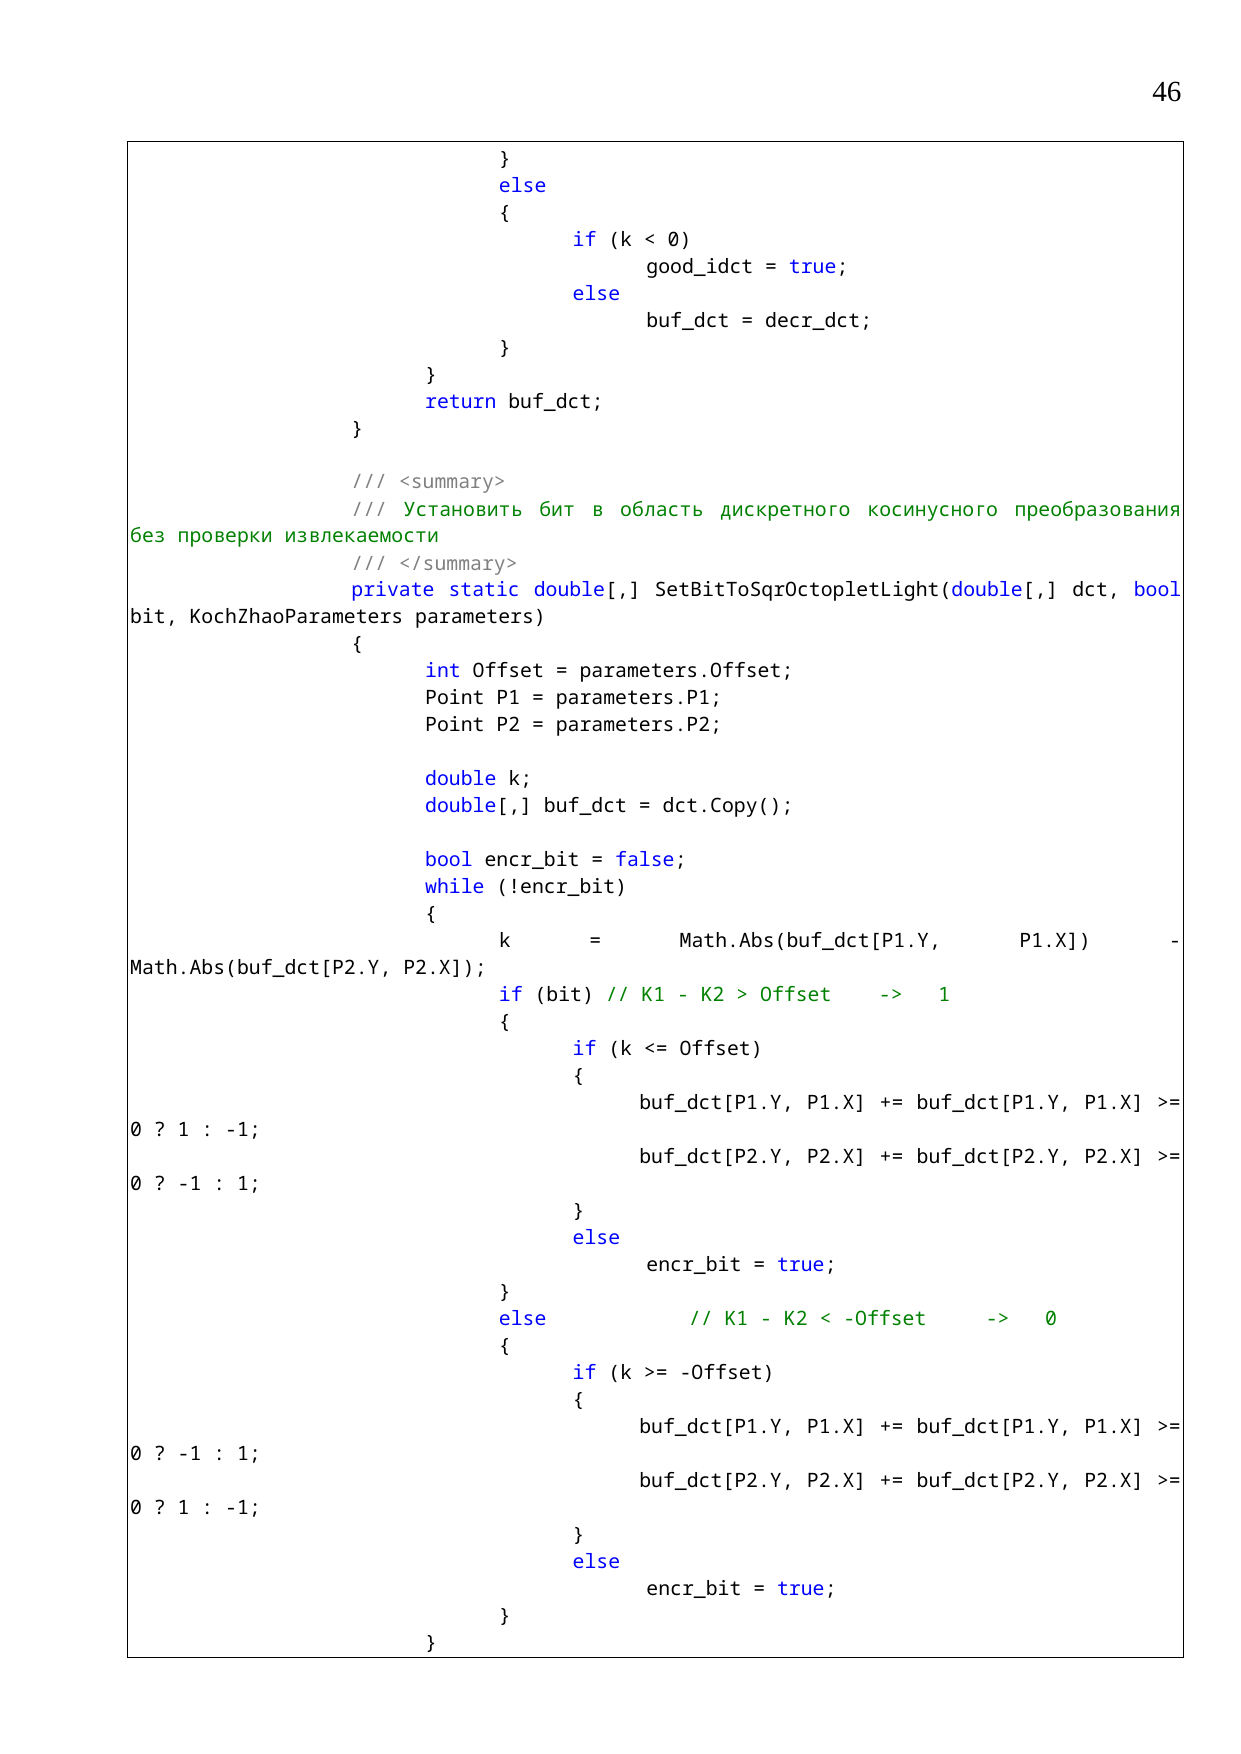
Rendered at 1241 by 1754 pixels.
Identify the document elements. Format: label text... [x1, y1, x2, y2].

text buf_dct[P2.Y, P2.X] += buf_dct[P2.Y, P2.X] >= 0 ? -1 : 1; [130, 1142, 1181, 1196]
text buf_dct = decr_dct; [130, 306, 1181, 333]
text } [130, 414, 1181, 441]
text Point P1 = parameters.P1; [130, 684, 1181, 711]
text Point P2 = parameters.P2; [130, 711, 1181, 738]
text { [130, 1385, 1181, 1412]
text else // K1 - K2 < -Offset -> 0 [130, 1304, 1181, 1331]
text } [130, 1277, 1181, 1304]
text } [130, 360, 1181, 387]
text } [130, 333, 1181, 360]
text /// Установить бит в область дискретного косинусного преобразования без проверки извлекаемости [130, 495, 1181, 549]
text else [130, 1547, 1181, 1574]
text else [130, 171, 1181, 198]
text int Offset = parameters.Offset; [130, 657, 1181, 684]
text else [130, 279, 1181, 306]
text buf_dct[P1.Y, P1.X] += buf_dct[P1.Y, P1.X] >= 0 ? -1 : 1; [130, 1412, 1181, 1466]
text bool encr_bit = false; [130, 846, 1181, 872]
text double k; [130, 764, 1181, 792]
text if (k <= Offset) [130, 1034, 1181, 1061]
text encr_bit = true; [130, 1250, 1181, 1277]
text { [130, 1061, 1181, 1088]
text } [130, 1196, 1181, 1223]
text { [130, 198, 1181, 225]
text /// <summary> [130, 468, 1181, 495]
text private static double[,] SetBitToSqrOctopletLight(double[,] dct, bool bit, KochZhaoParameters parameters) [130, 576, 1181, 630]
text buf_dct[P2.Y, P2.X] += buf_dct[P2.Y, P2.X] >= 0 ? 1 : -1; [130, 1466, 1181, 1520]
text good_idct = true; [130, 252, 1181, 279]
text if (k >= -Offset) [130, 1358, 1181, 1385]
text double[,] buf_dct = dct.Copy(); [130, 792, 1181, 818]
text } [130, 1601, 1181, 1625]
text } [128, 142, 1183, 171]
text { [130, 630, 1181, 657]
text } [128, 1625, 1183, 1657]
text while (!encr_bit) [130, 872, 1181, 899]
text if (k < 0) [130, 225, 1181, 252]
text { [130, 899, 1181, 926]
text encr_bit = true; [130, 1574, 1181, 1601]
text k = Math.Abs(buf_dct[P1.Y, P1.X]) - Math.Abs(buf_dct[P2.Y, P2.X]); [130, 926, 1181, 980]
text buf_dct[P1.Y, P1.X] += buf_dct[P1.Y, P1.X] >= 0 ? 1 : -1; [130, 1088, 1181, 1142]
text if (bit) // K1 - K2 > Offset -> 1 [130, 980, 1181, 1007]
text { [130, 1331, 1181, 1358]
text return buf_dct; [130, 387, 1181, 414]
text /// </summary> [130, 549, 1181, 576]
text } [130, 1520, 1181, 1547]
text else [130, 1223, 1181, 1250]
text { [130, 1007, 1181, 1034]
